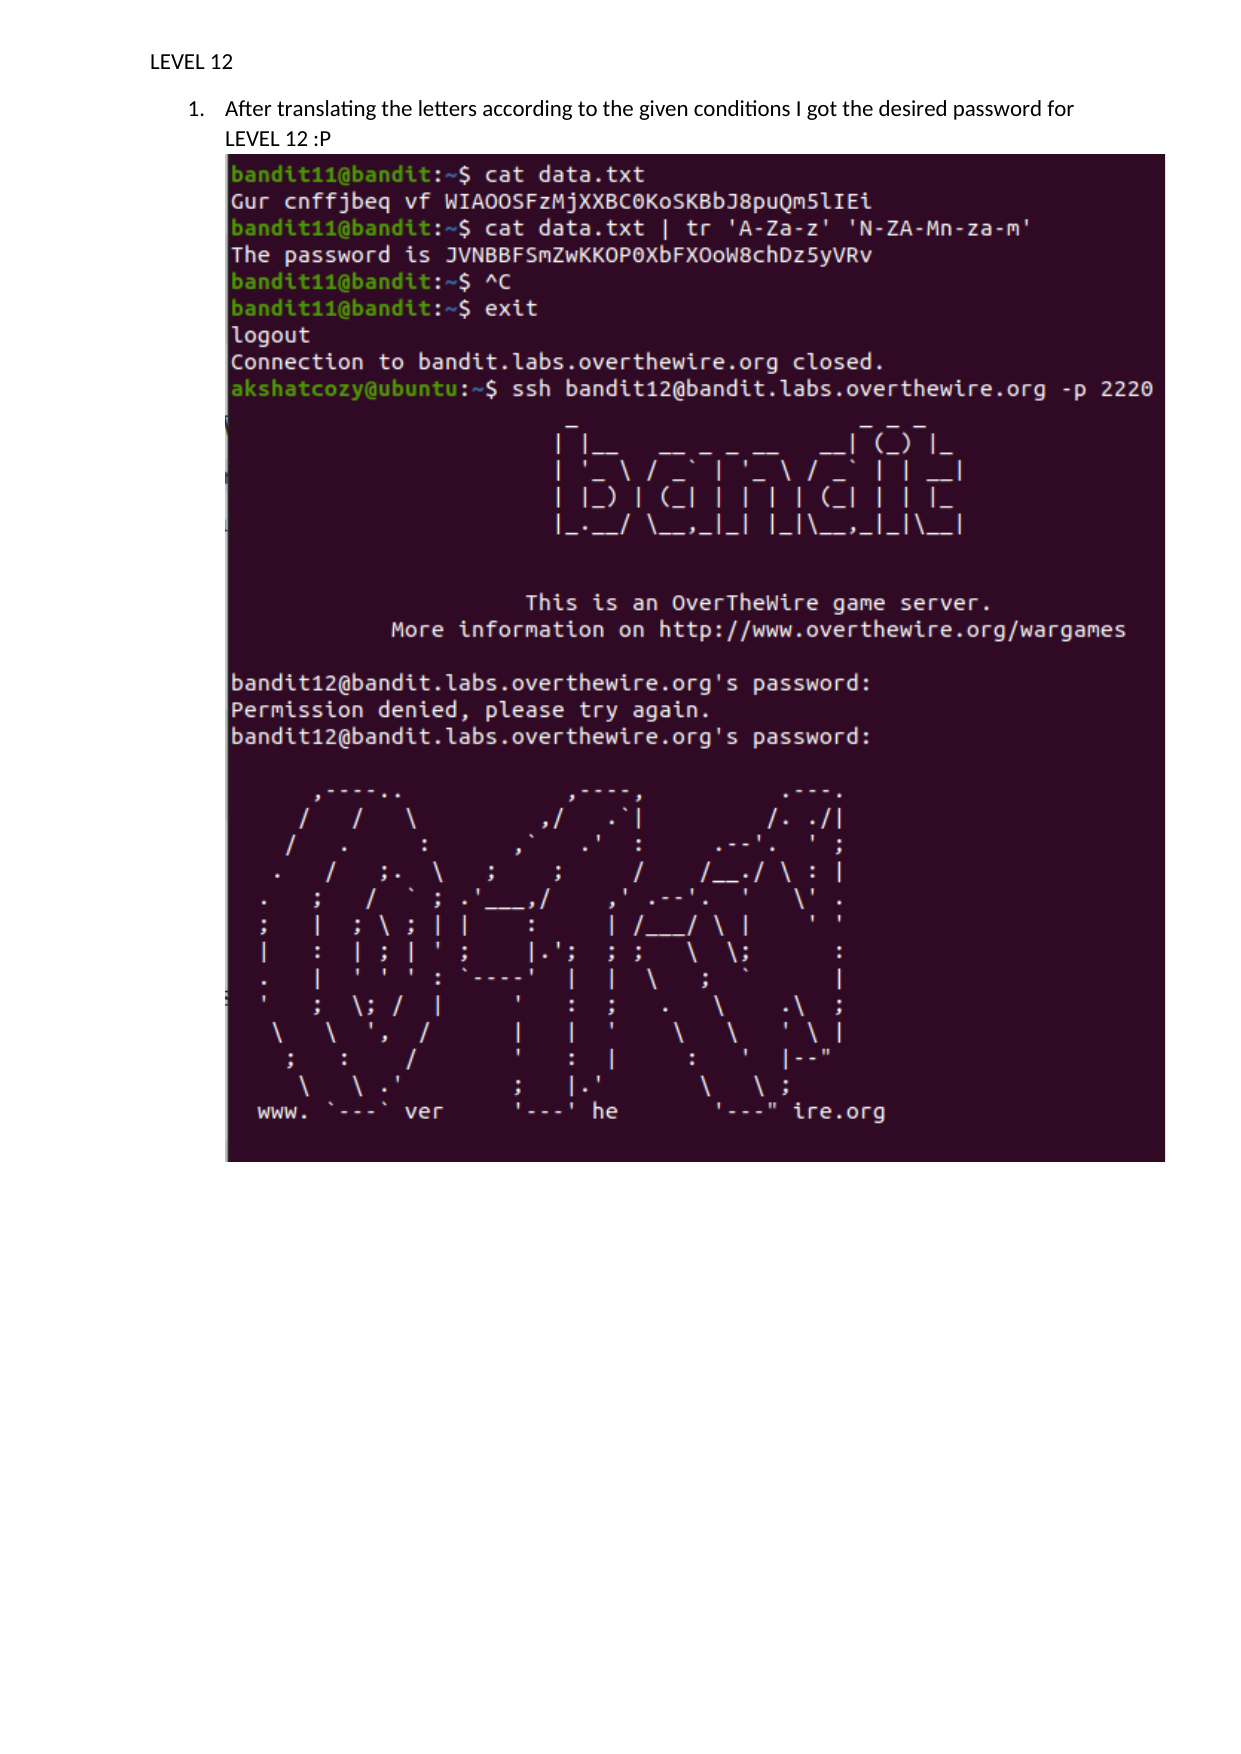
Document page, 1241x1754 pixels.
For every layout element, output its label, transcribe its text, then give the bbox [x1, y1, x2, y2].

picture [225, 154, 1166, 1162]
text LEVEL 12 [150, 47, 1090, 75]
